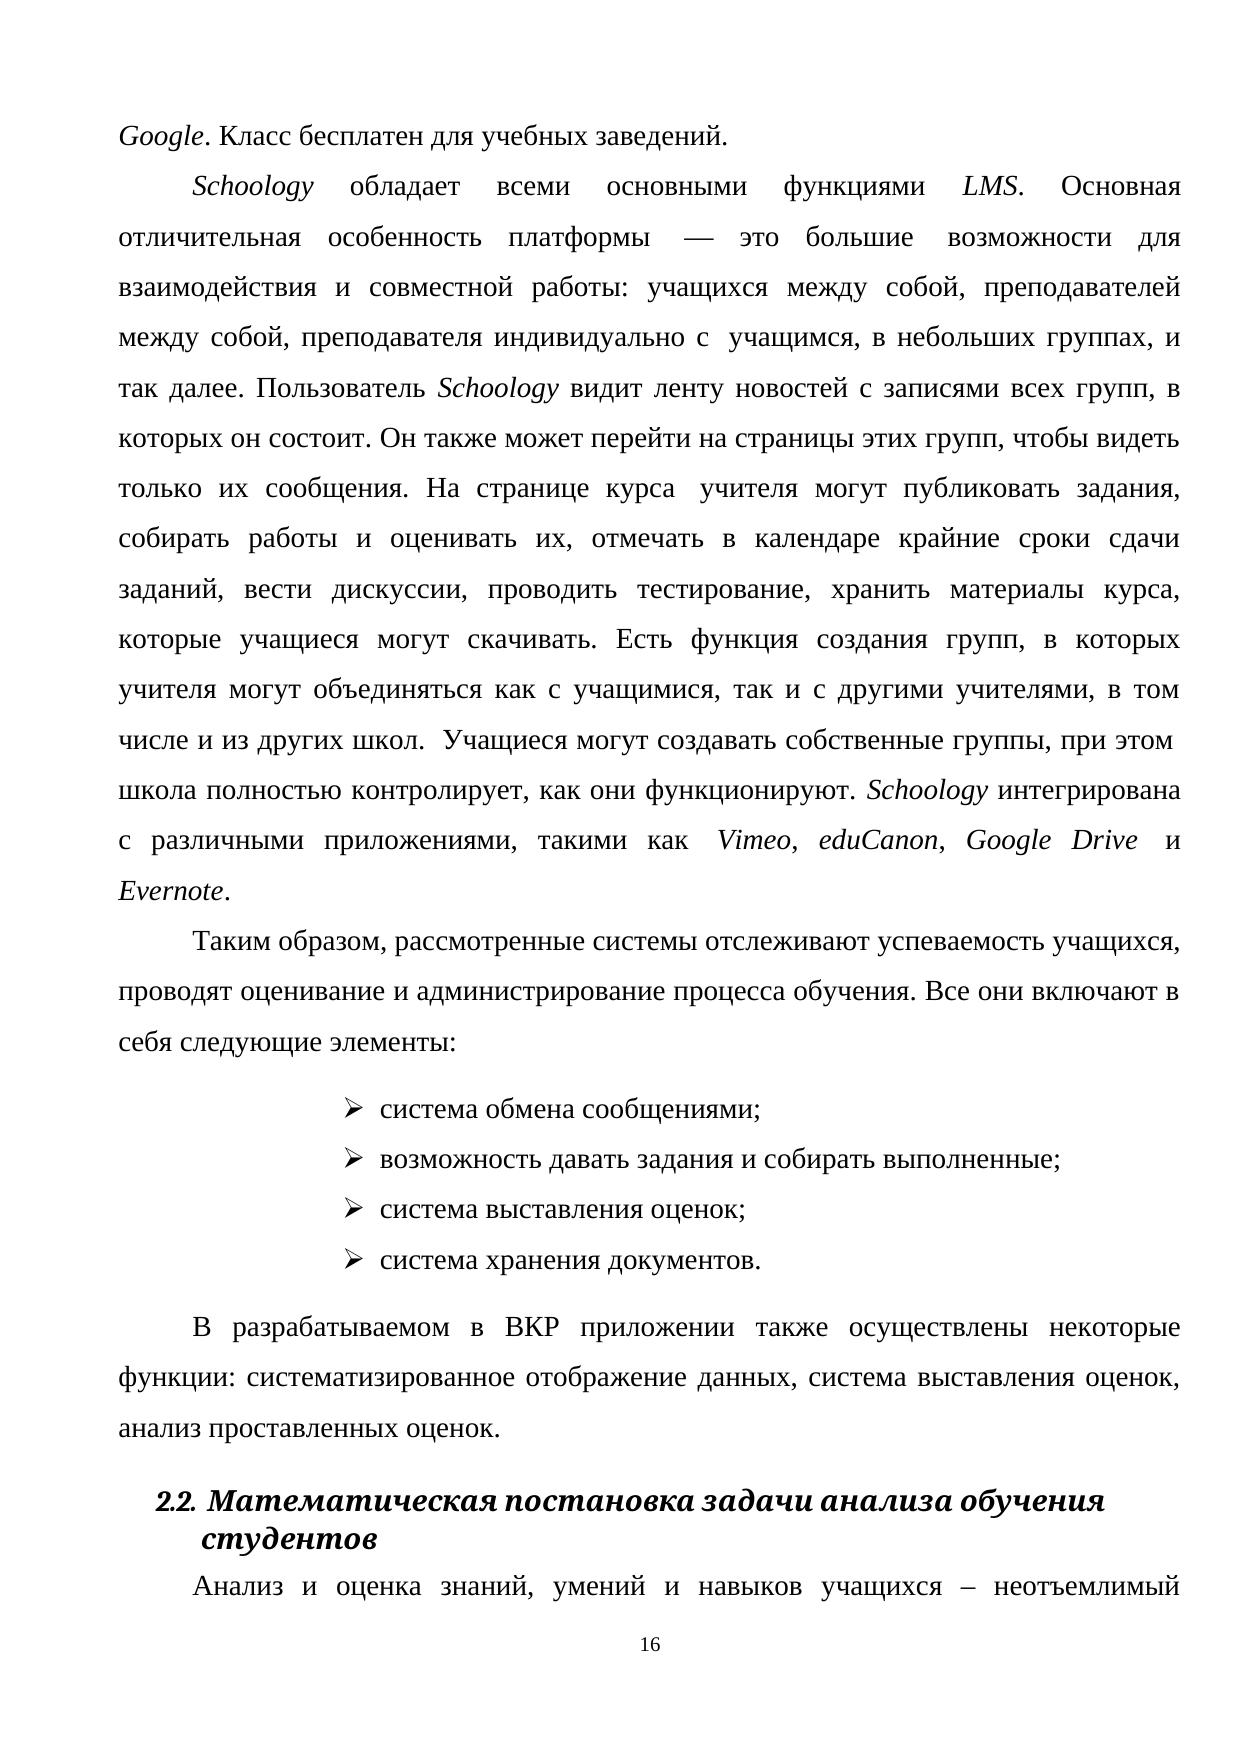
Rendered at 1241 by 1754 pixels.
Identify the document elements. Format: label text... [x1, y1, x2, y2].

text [118, 118, 1181, 152]
list система обмена сообщениями; [342, 1091, 1181, 1124]
text Schoology обладает всеми основными функциями LMS. Основная отличительная особенность платформы — это большие возможности для взаимодействия и совместной работы: учащихся между собой, преподавателей между собой, преподавателя индивидуально с учащимся, в небольших группах, и так далее. Пользователь Schoology видит ленту новостей с записями всех групп, в которых он состоит. Он также может перейти на страницы этих групп, чтобы видеть только их сообщения. На странице курса учителя могут публиковать задания, собирать работы и оценивать их, отмечать в календаре крайние сроки сдачи заданий, вести дискуссии, проводить тестирование, хранить материалы курса, которые учащиеся могут скачивать. Есть функция создания групп, в которых учителя могут объединяться как с учащимися, так и с другими учителями, в том числе и из других школ. Учащиеся могут создавать собственные группы, при этом школа полностью контролирует, как они функционируют. Schoology интегрирована с различными приложениями, такими как Vimeo, eduCanon, Google Drive и Evernote. [118, 168, 1181, 906]
list возможность давать задания и собирать выполненные; [342, 1141, 1181, 1175]
list система хранения документов. [342, 1242, 1181, 1276]
text В разрабатываемом в ВКР приложении также осуществлены некоторые функции: систематизированное отображение данных, система выставления оценок, анализ проставленных оценок. [118, 1309, 1181, 1443]
list Математическая постановка задачи анализа обучения студентов [156, 1485, 1181, 1557]
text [118, 1568, 1181, 1602]
text Таким образом, рассмотренные системы отслеживают успеваемость учащихся, проводят оценивание и администрирование процесса обучения. Все они включают в себя следующие элементы: [118, 923, 1181, 1057]
list система выставления оценок; [342, 1192, 1181, 1225]
